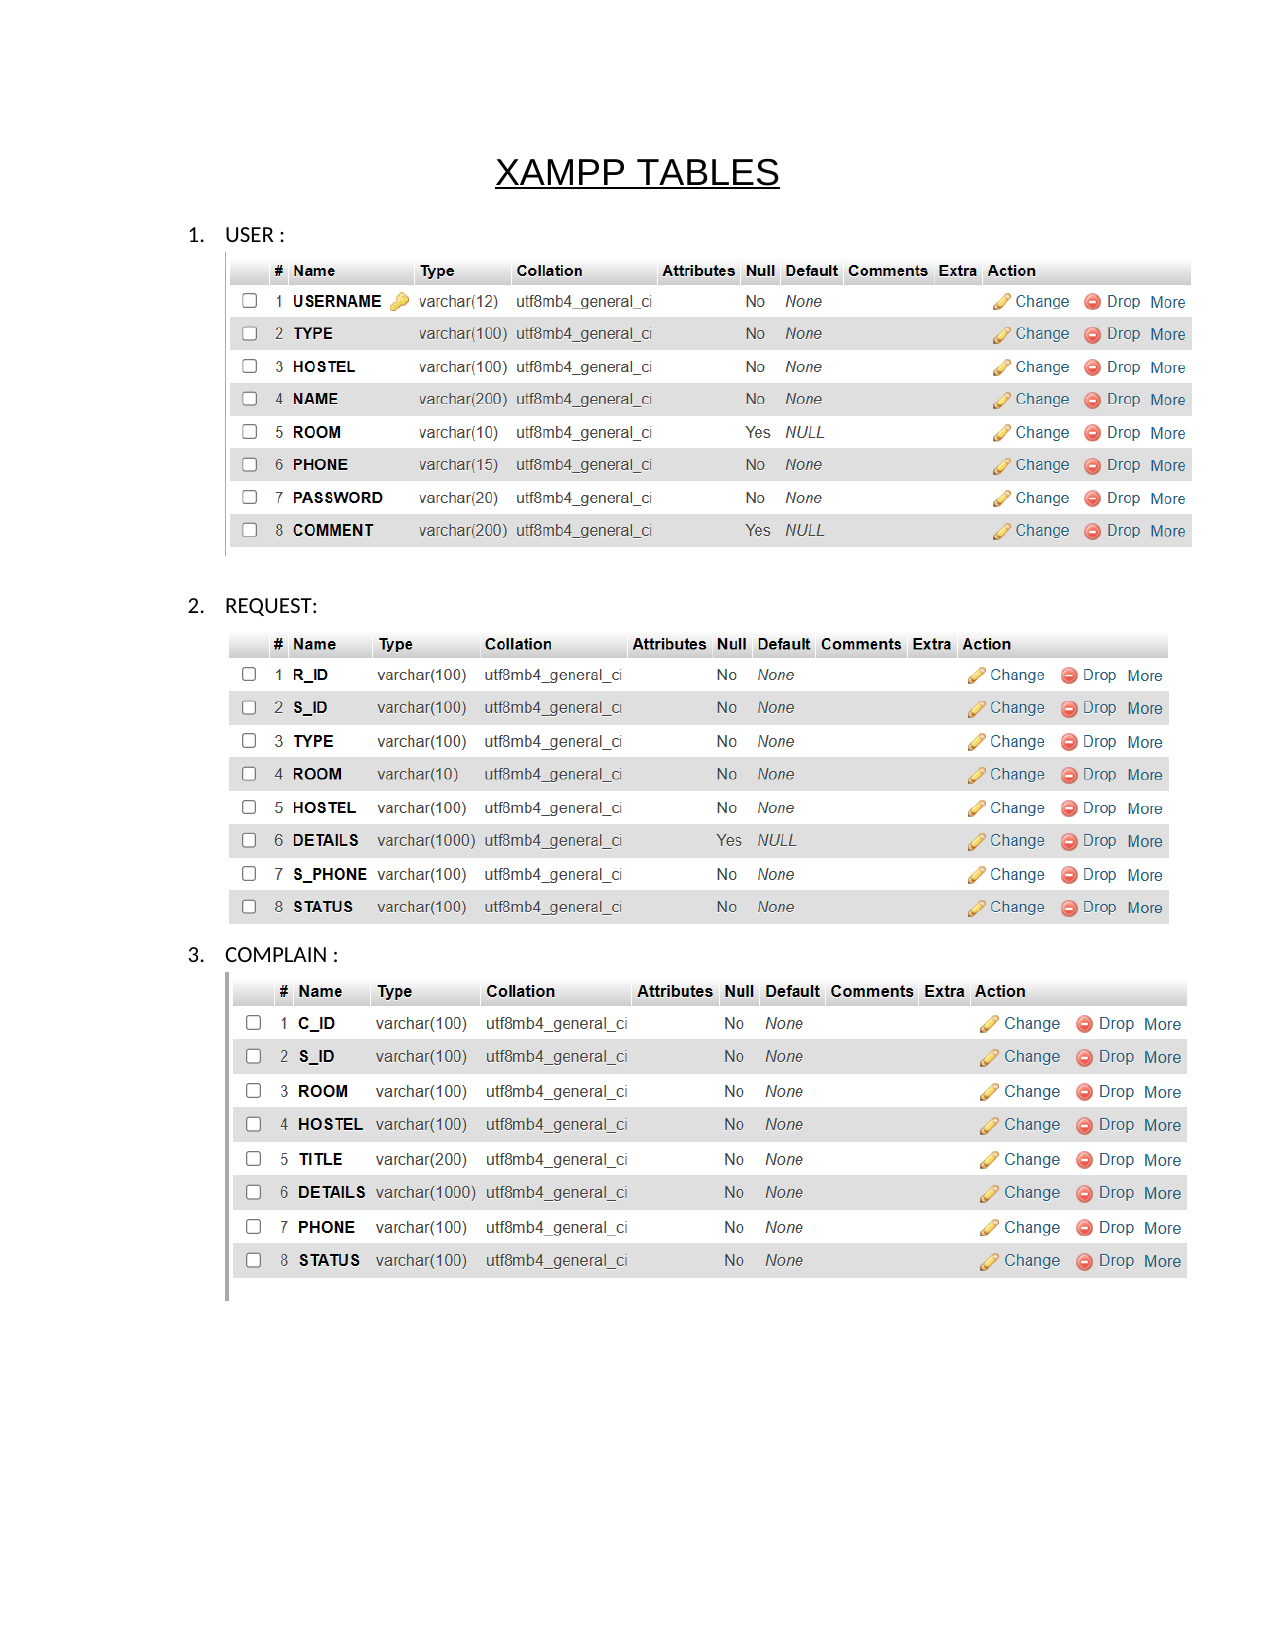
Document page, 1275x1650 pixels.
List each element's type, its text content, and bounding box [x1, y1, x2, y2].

list COMPLAIN : [187, 940, 1125, 968]
picture [225, 623, 1200, 937]
picture [225, 972, 1200, 1301]
picture [225, 252, 1200, 556]
list REQUEST: [187, 592, 1125, 620]
text XAMPP TABLES [150, 150, 1125, 193]
list USER : [187, 220, 1125, 248]
